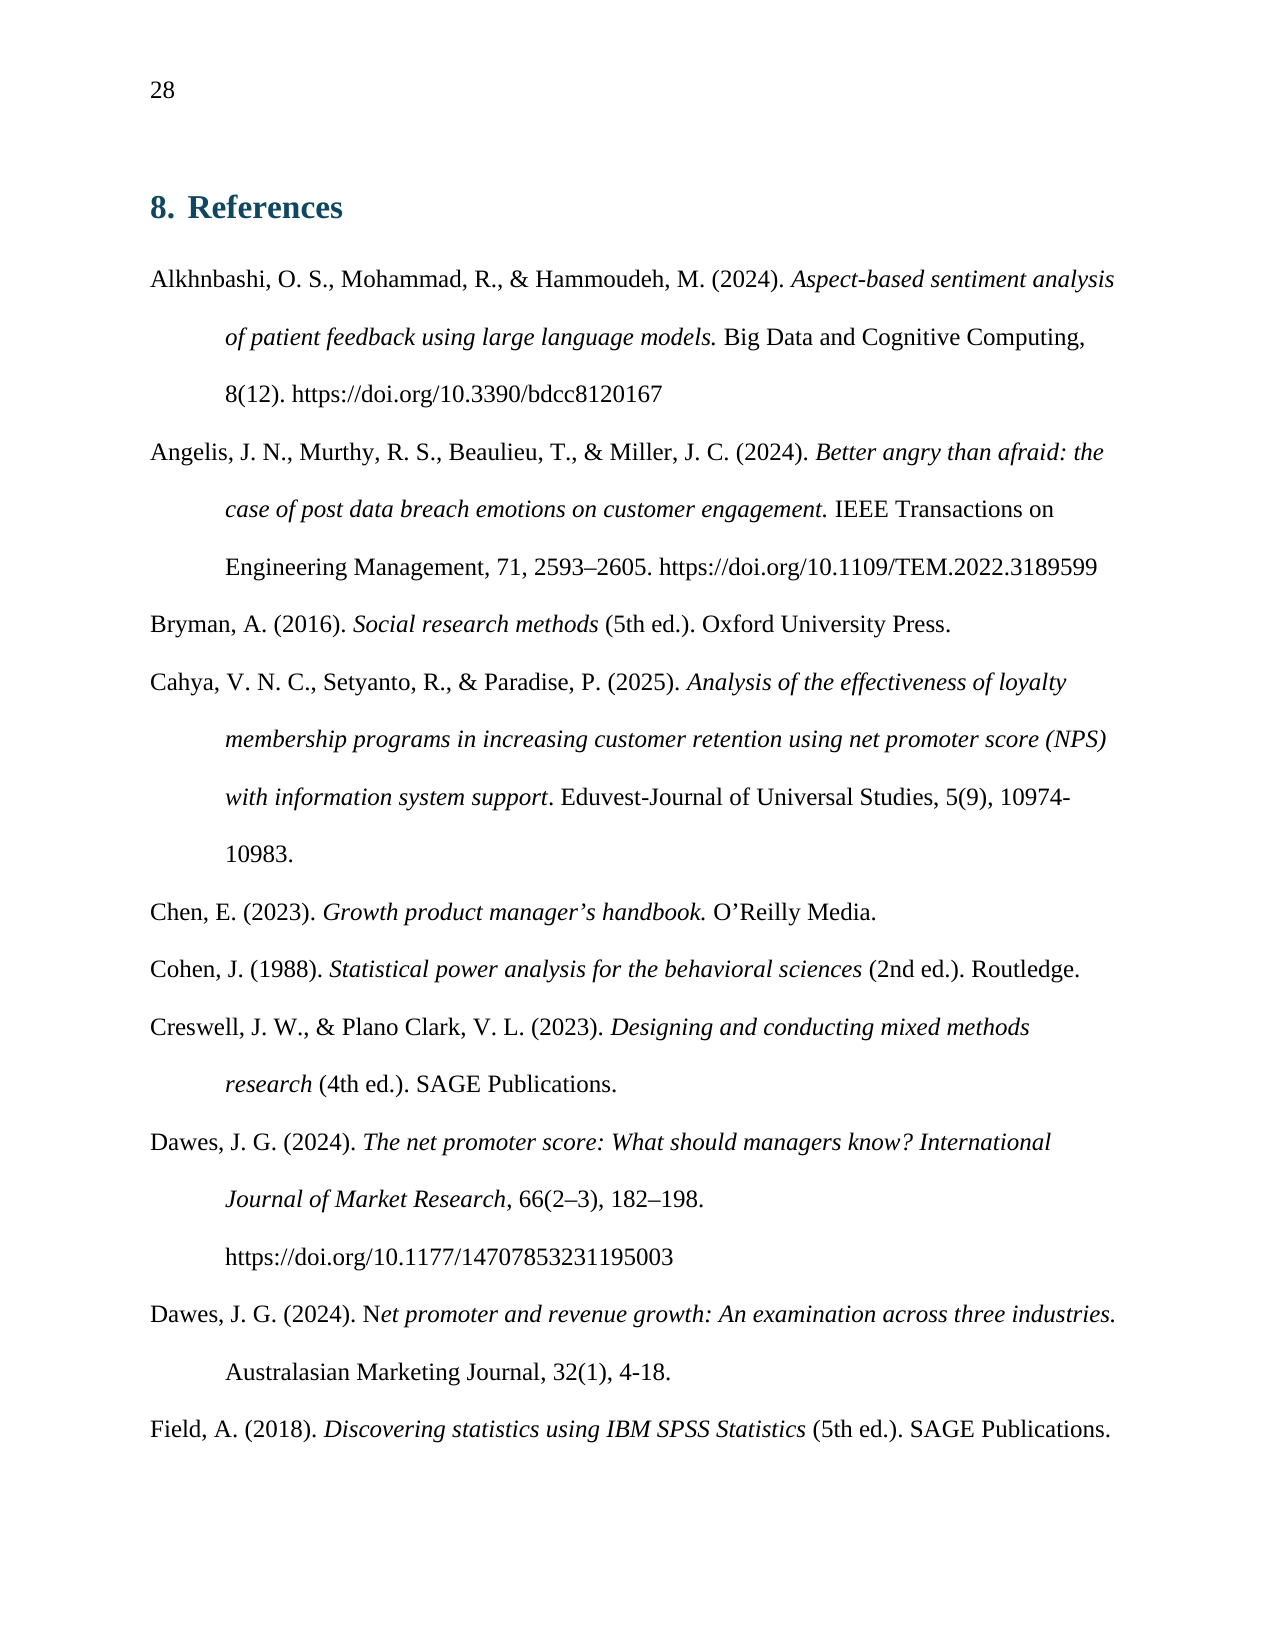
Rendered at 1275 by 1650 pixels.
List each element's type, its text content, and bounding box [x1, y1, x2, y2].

text Field, A. (2018). Discovering statistics using IBM SPSS Statistics (5th ed.). SAGE Publications. [150, 1414, 1125, 1443]
text Cahya, V. N. C., Setyanto, R., & Paradise, P. (2025). Analysis of the effectiveness of loyalty membership programs in increasing customer retention using net promoter score (NPS) with information system support. Eduvest-Journal of Universal Studies, 5(9), 10974-10983. [150, 667, 1125, 868]
text Dawes, J. G. (2024). Net promoter and revenue growth: An examination across three industries. Australasian Marketing Journal, 32(1), 4-18. [150, 1299, 1125, 1385]
subtitle References [150, 187, 1125, 226]
text Creswell, J. W., & Plano Clark, V. L. (2023). Designing and conducting mixed methods research (4th ed.). SAGE Publications. [150, 1012, 1125, 1098]
text Chen, E. (2023). Growth product manager’s handbook. O’Reilly Media. [150, 897, 1125, 925]
text Alkhnbashi, O. S., Mohammad, R., & Hammoudeh, M. (2024). Aspect-based sentiment analysis of patient feedback using large language models. Big Data and Cognitive Computing, 8(12). https://doi.org/10.3390/bdcc8120167 [150, 264, 1125, 408]
text Dawes, J. G. (2024). The net promoter score: What should managers know? International Journal of Market Research, 66(2–3), 182–198. https://doi.org/10.1177/14707853231195003 [150, 1127, 1125, 1270]
text Bryman, A. (2016). Social research methods (5th ed.). Oxford University Press. [150, 609, 1125, 638]
text Angelis, J. N., Murthy, R. S., Beaulieu, T., & Miller, J. C. (2024). Better angry than afraid: the case of post data breach emotions on customer engagement. IEEE Transactions on Engineering Management, 71, 2593–2605. https://doi.org/10.1109/TEM.2022.3189599 [150, 437, 1125, 580]
text Cohen, J. (1988). Statistical power analysis for the behavioral sciences (2nd ed.). Routledge. [150, 954, 1125, 983]
